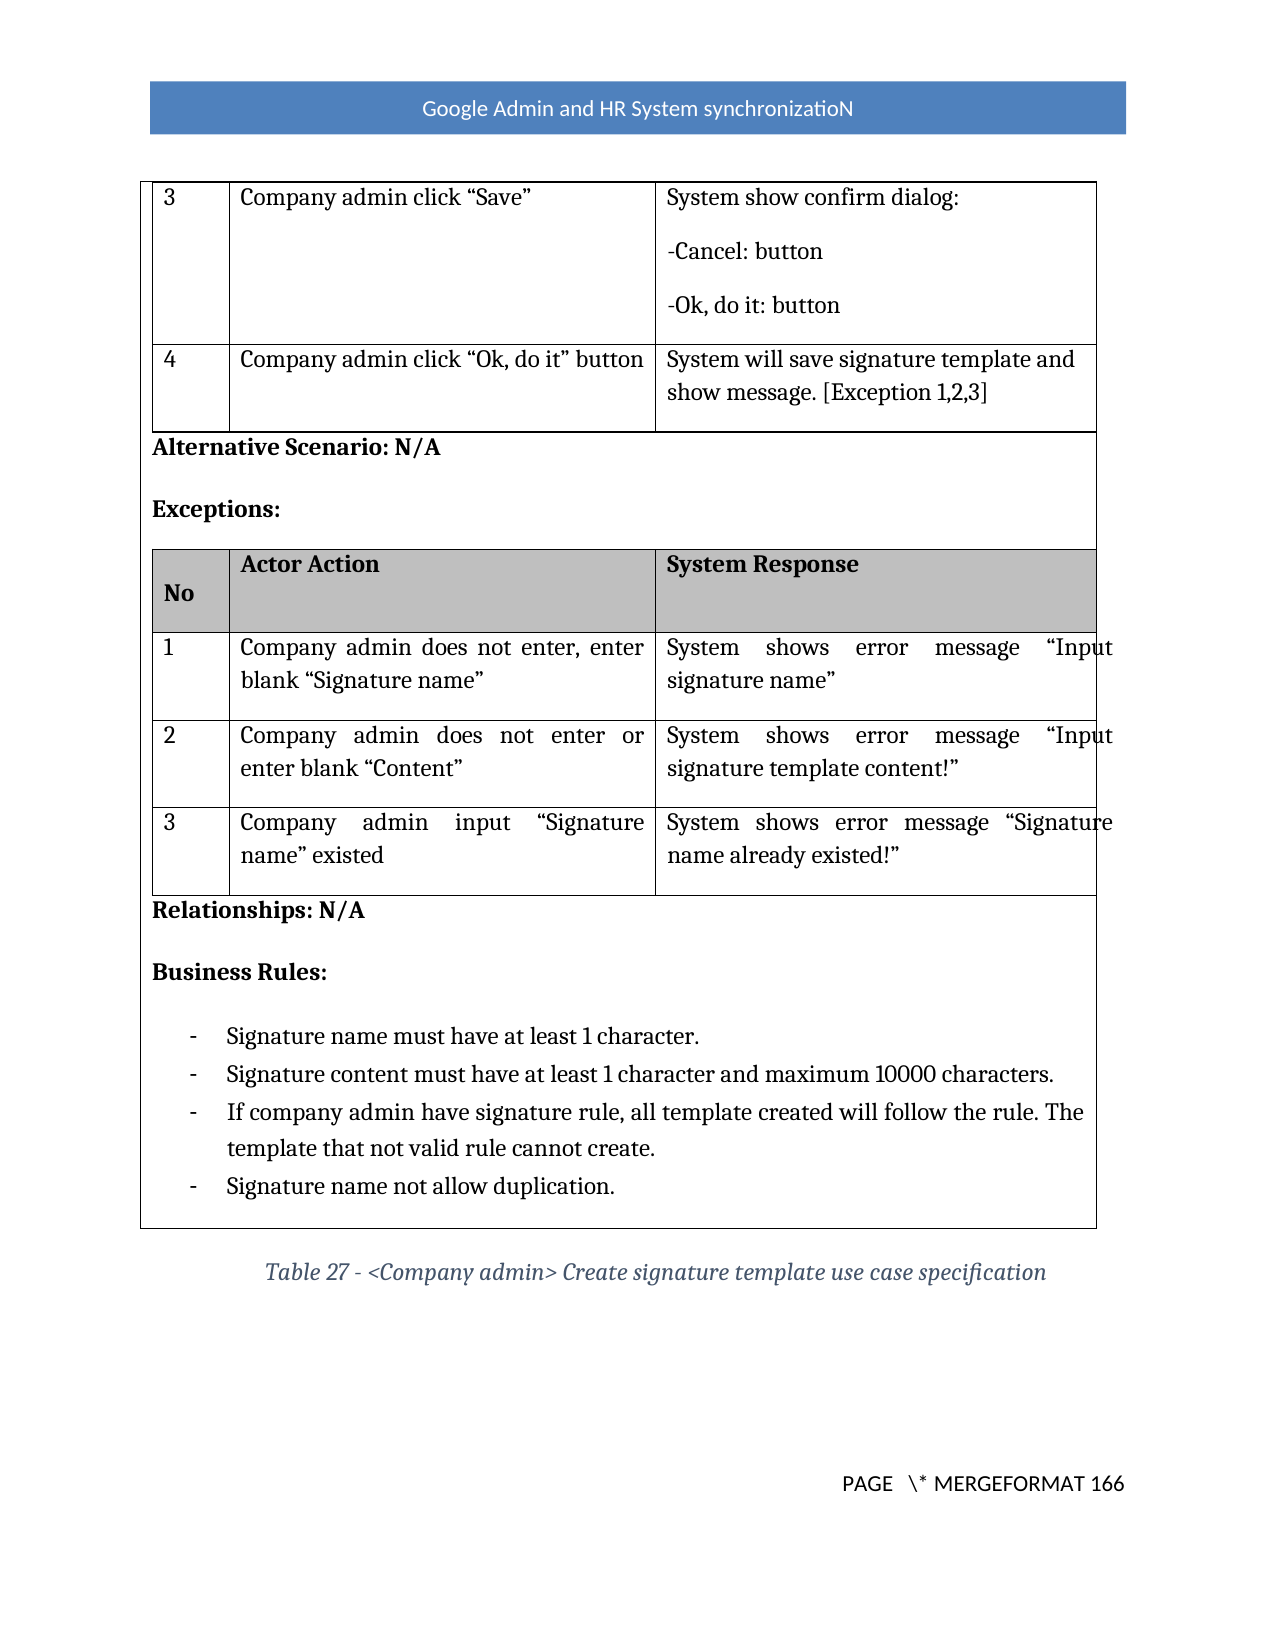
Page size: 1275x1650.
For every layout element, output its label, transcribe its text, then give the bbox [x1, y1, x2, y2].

text Table 27 - <Company admin> Create signature template use case specification [187, 1258, 1125, 1287]
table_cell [141, 182, 1096, 1228]
